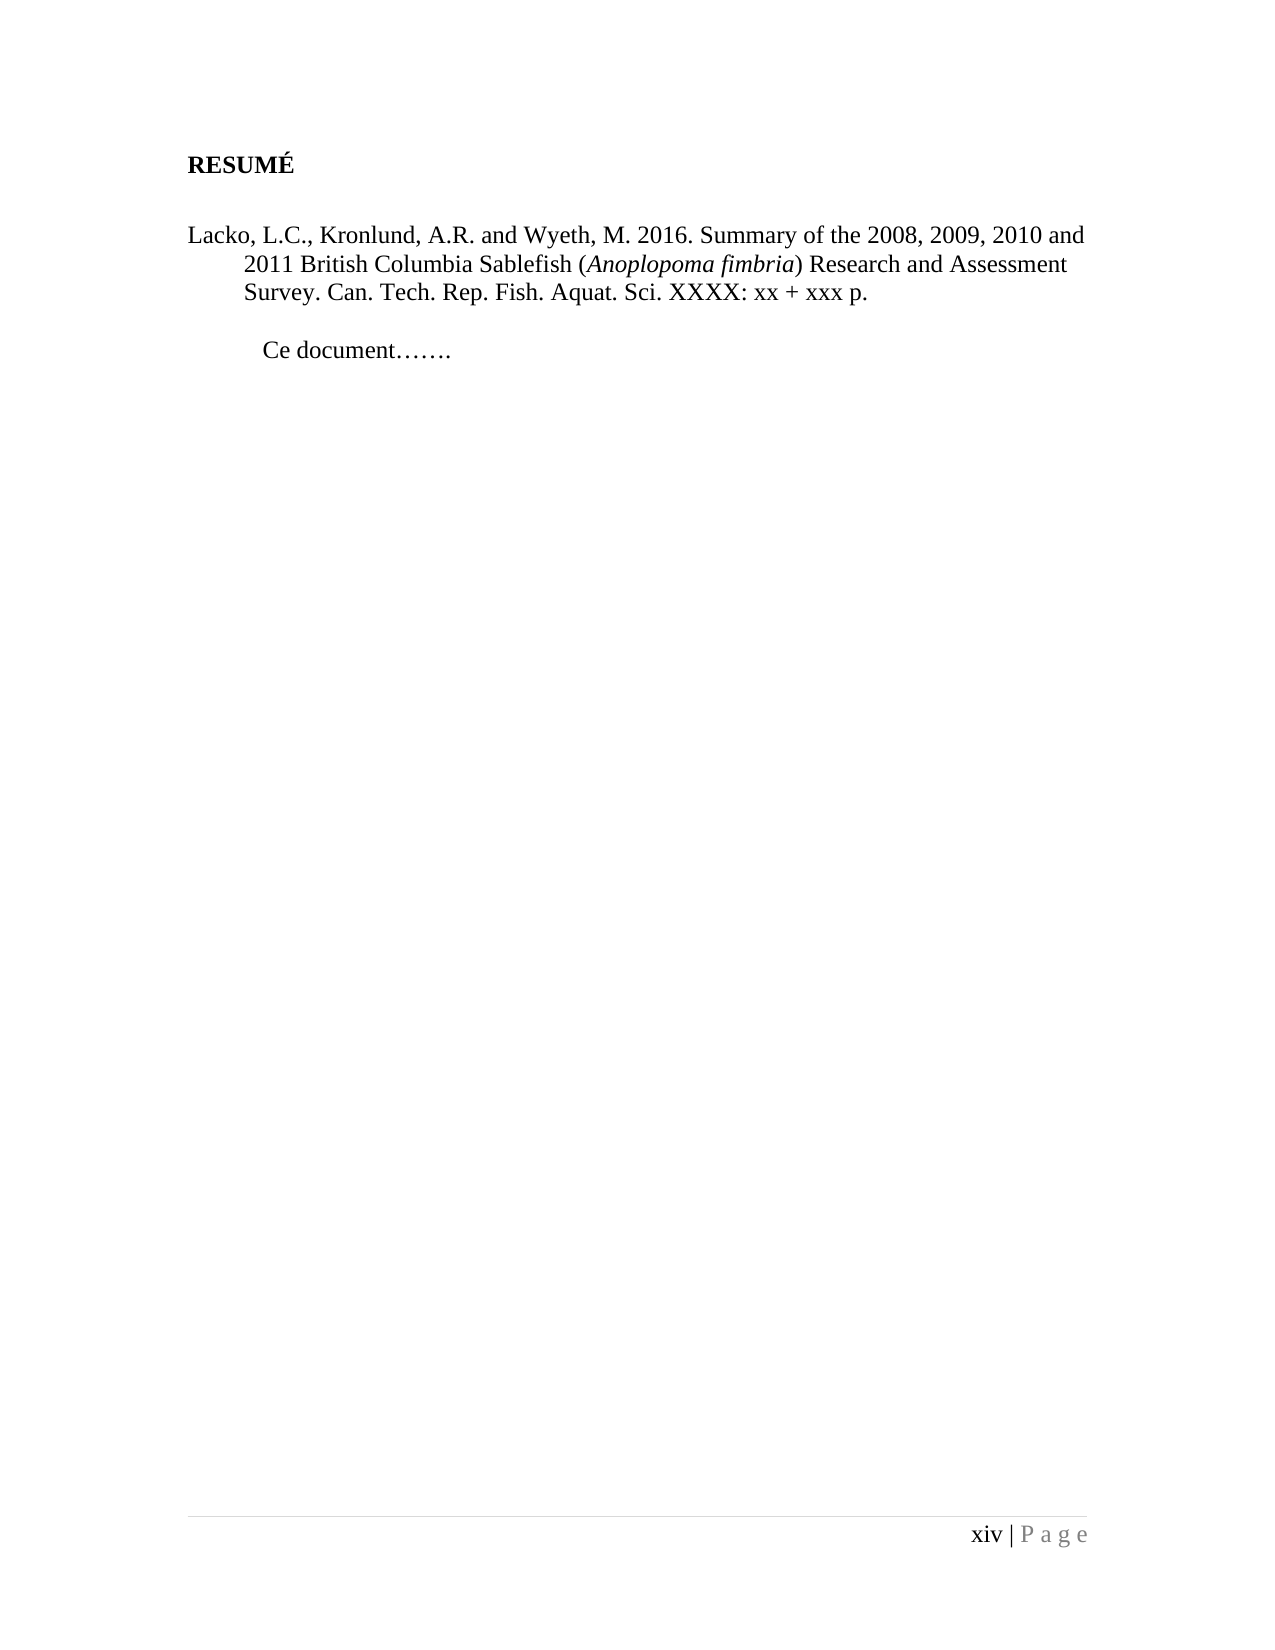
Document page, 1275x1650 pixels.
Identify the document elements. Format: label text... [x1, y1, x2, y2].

text Ce document……. [187, 335, 1087, 364]
text RESUMÉ [187, 150, 1087, 179]
text Lacko, L.C., Kronlund, A.R. and Wyeth, M. 2016. Summary of the 2008, 2009, 2010 and 2011 British Columbia Sablefish (Anoplopoma fimbria) Research and Assessment Survey. Can. Tech. Rep. Fish. Aquat. Sci. XXXX: xx + xxx p. [187, 220, 1087, 306]
